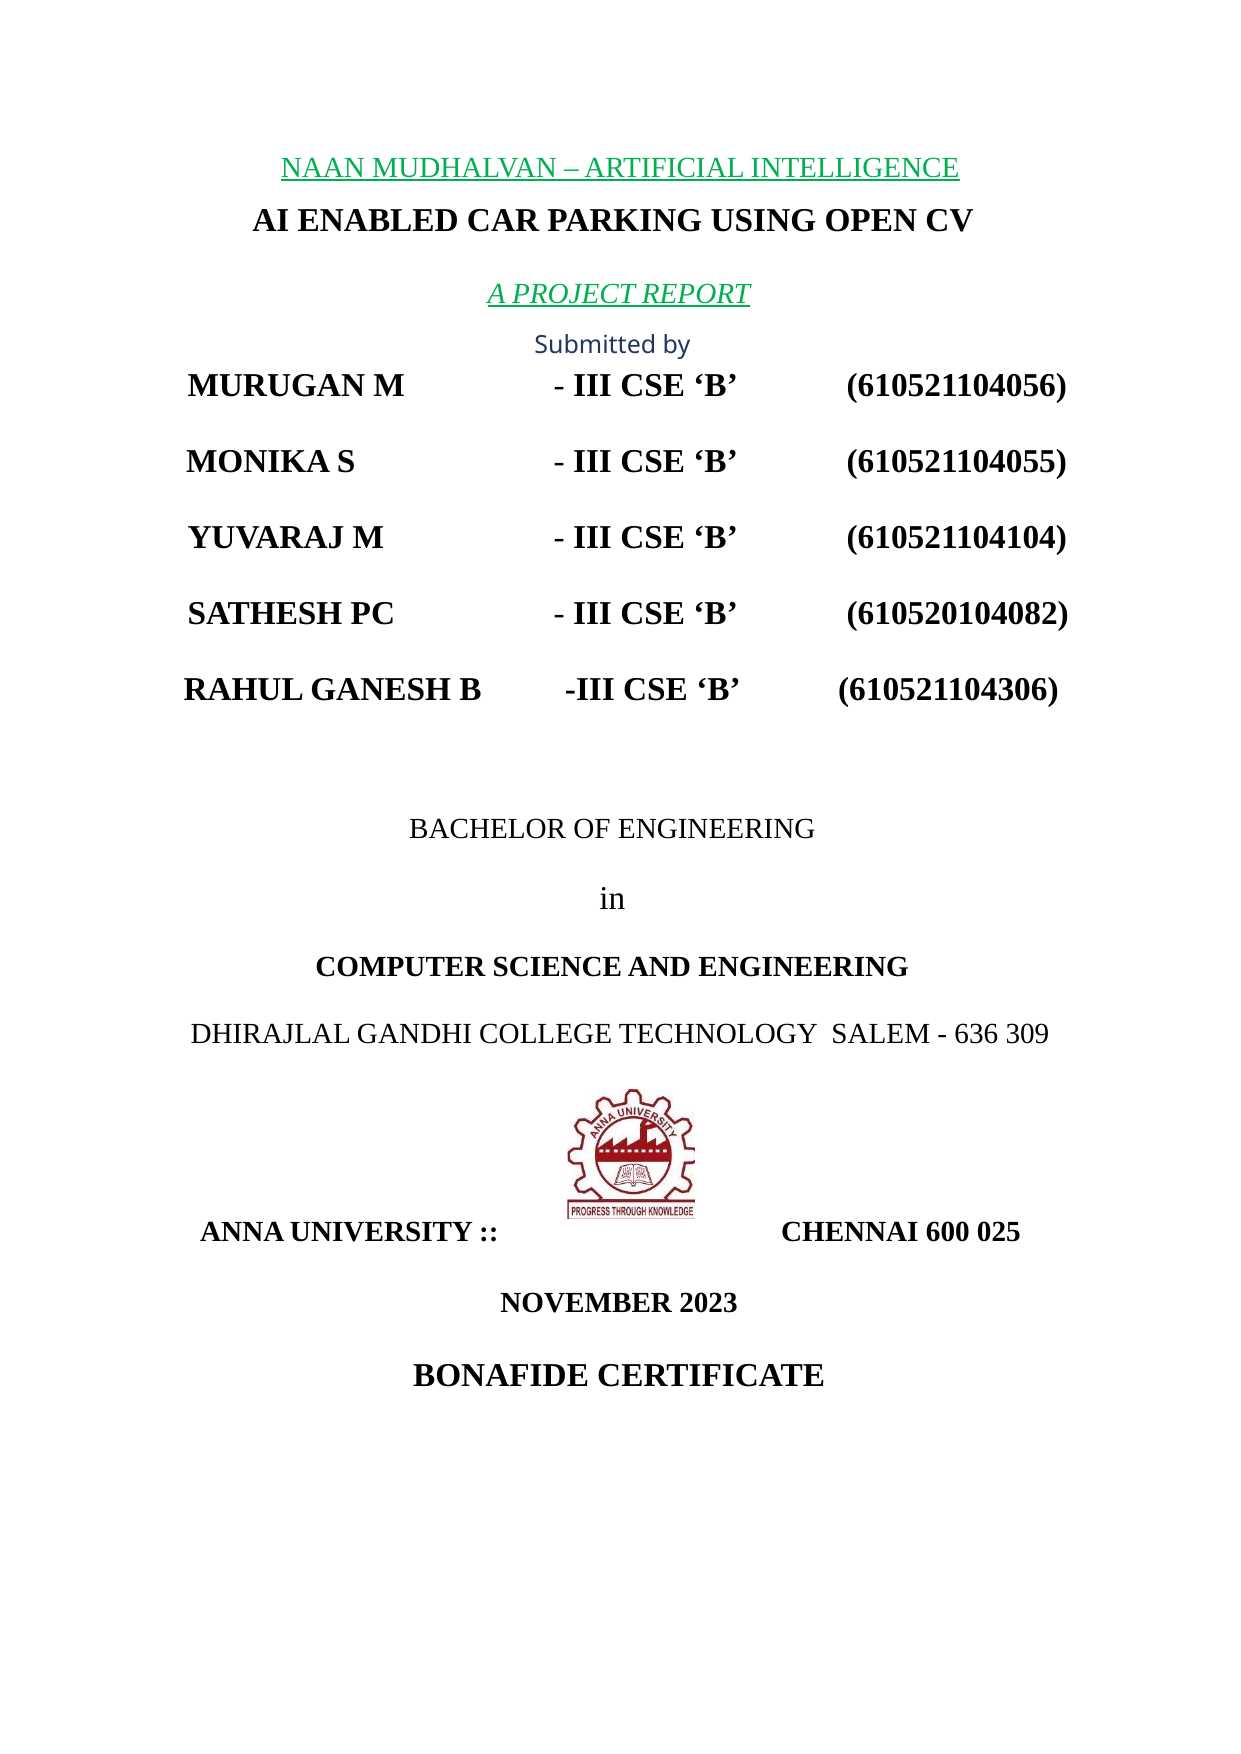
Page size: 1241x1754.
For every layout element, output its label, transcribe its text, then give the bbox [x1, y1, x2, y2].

text COMPUTER SCIENCE AND ENGINEERING [150, 949, 1074, 983]
table_cell - III CSE ‘B’ [527, 517, 845, 593]
text RAHUL GANESH B -III CSE ‘B’ (610521104306) [150, 669, 1074, 707]
table_cell (610520104082) [845, 593, 1085, 669]
table_cell (610521104104) [845, 517, 1085, 593]
text DHIRAJLAL GANDHI COLLEGE TECHNOLOGY SALEM - 636 309 [158, 1016, 1074, 1049]
text AI ENABLED CAR PARKING USING OPEN CV [151, 201, 1074, 239]
table_cell MONIKA S [186, 441, 527, 517]
text ANNA UNIVERSITY :: CHENNAI 600 025 [150, 1214, 1088, 1248]
subtitle NAAN MUDHALVAN – ARTIFICIAL INTELLIGENCE [150, 150, 1090, 183]
picture [566, 1089, 695, 1218]
text BACHELOR OF ENGINEERING [150, 811, 1074, 845]
subtitle A PROJECT REPORT [150, 276, 1090, 310]
table_header MURUGAN M [186, 365, 527, 441]
table_cell (610521104055) [845, 441, 1085, 517]
table_cell - III CSE ‘B’ [527, 593, 845, 669]
text in [150, 878, 1074, 916]
table_header (610521104056) [845, 365, 1085, 441]
subtitle Submitted by [150, 327, 1074, 361]
table_cell - III CSE ‘B’ [527, 441, 845, 517]
table_header - III CSE ‘B’ [527, 365, 845, 441]
table_cell YUVARAJ M [186, 517, 527, 593]
text BONAFIDE CERTIFICATE [150, 1356, 1088, 1394]
table_cell SATHESH PC [186, 593, 527, 669]
text NOVEMBER 2023 [150, 1285, 1088, 1319]
